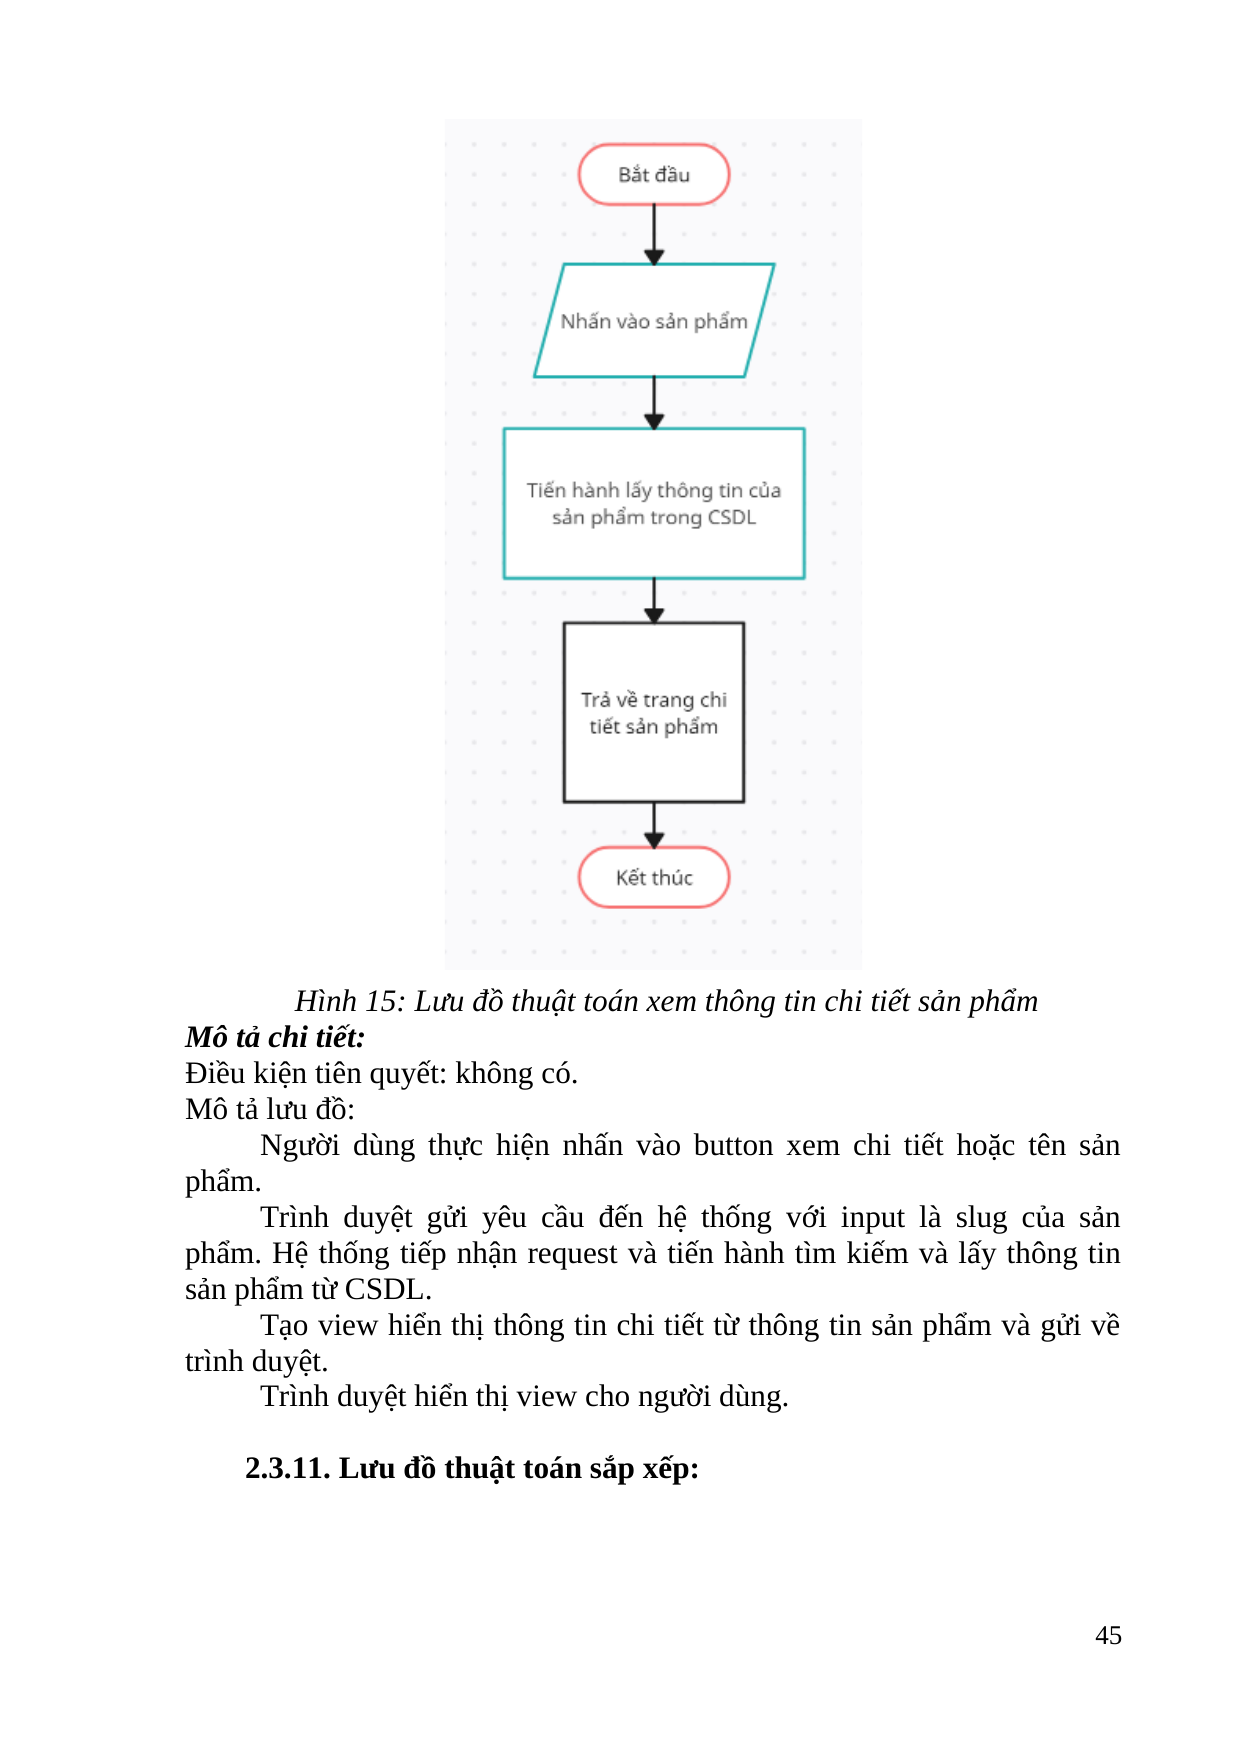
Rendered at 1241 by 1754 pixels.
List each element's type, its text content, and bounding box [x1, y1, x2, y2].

text Trình duyệt gửi yêu cầu đến hệ thống với input là slug của sản phẩm. Hệ thống tiếp nhận request và tiến hành tìm kiếm và lấy thông tin sản phẩm từ CSDL. [185, 1198, 1122, 1306]
text Mô tả lưu đồ: [185, 1090, 1122, 1126]
text Điều kiện tiên quyết: không có. [185, 1054, 1122, 1090]
text Người dùng thực hiện nhấn vào button xem chi tiết hoặc tên sản phẩm. [185, 1126, 1122, 1198]
picture [444, 119, 863, 970]
text Trình duyệt hiển thị view cho người dùng. [185, 1378, 1122, 1414]
text Mô tả chi tiết: [185, 1018, 1122, 1054]
subtitle 2.3.11. Lưu đồ thuật toán sắp xếp: [245, 1449, 1122, 1486]
text Tạo view hiển thị thông tin chi tiết từ thông tin sản phẩm và gửi về trình duyệt. [185, 1306, 1122, 1378]
text Hình 15: Lưu đồ thuật toán xem thông tin chi tiết sản phẩm [185, 982, 1122, 1018]
